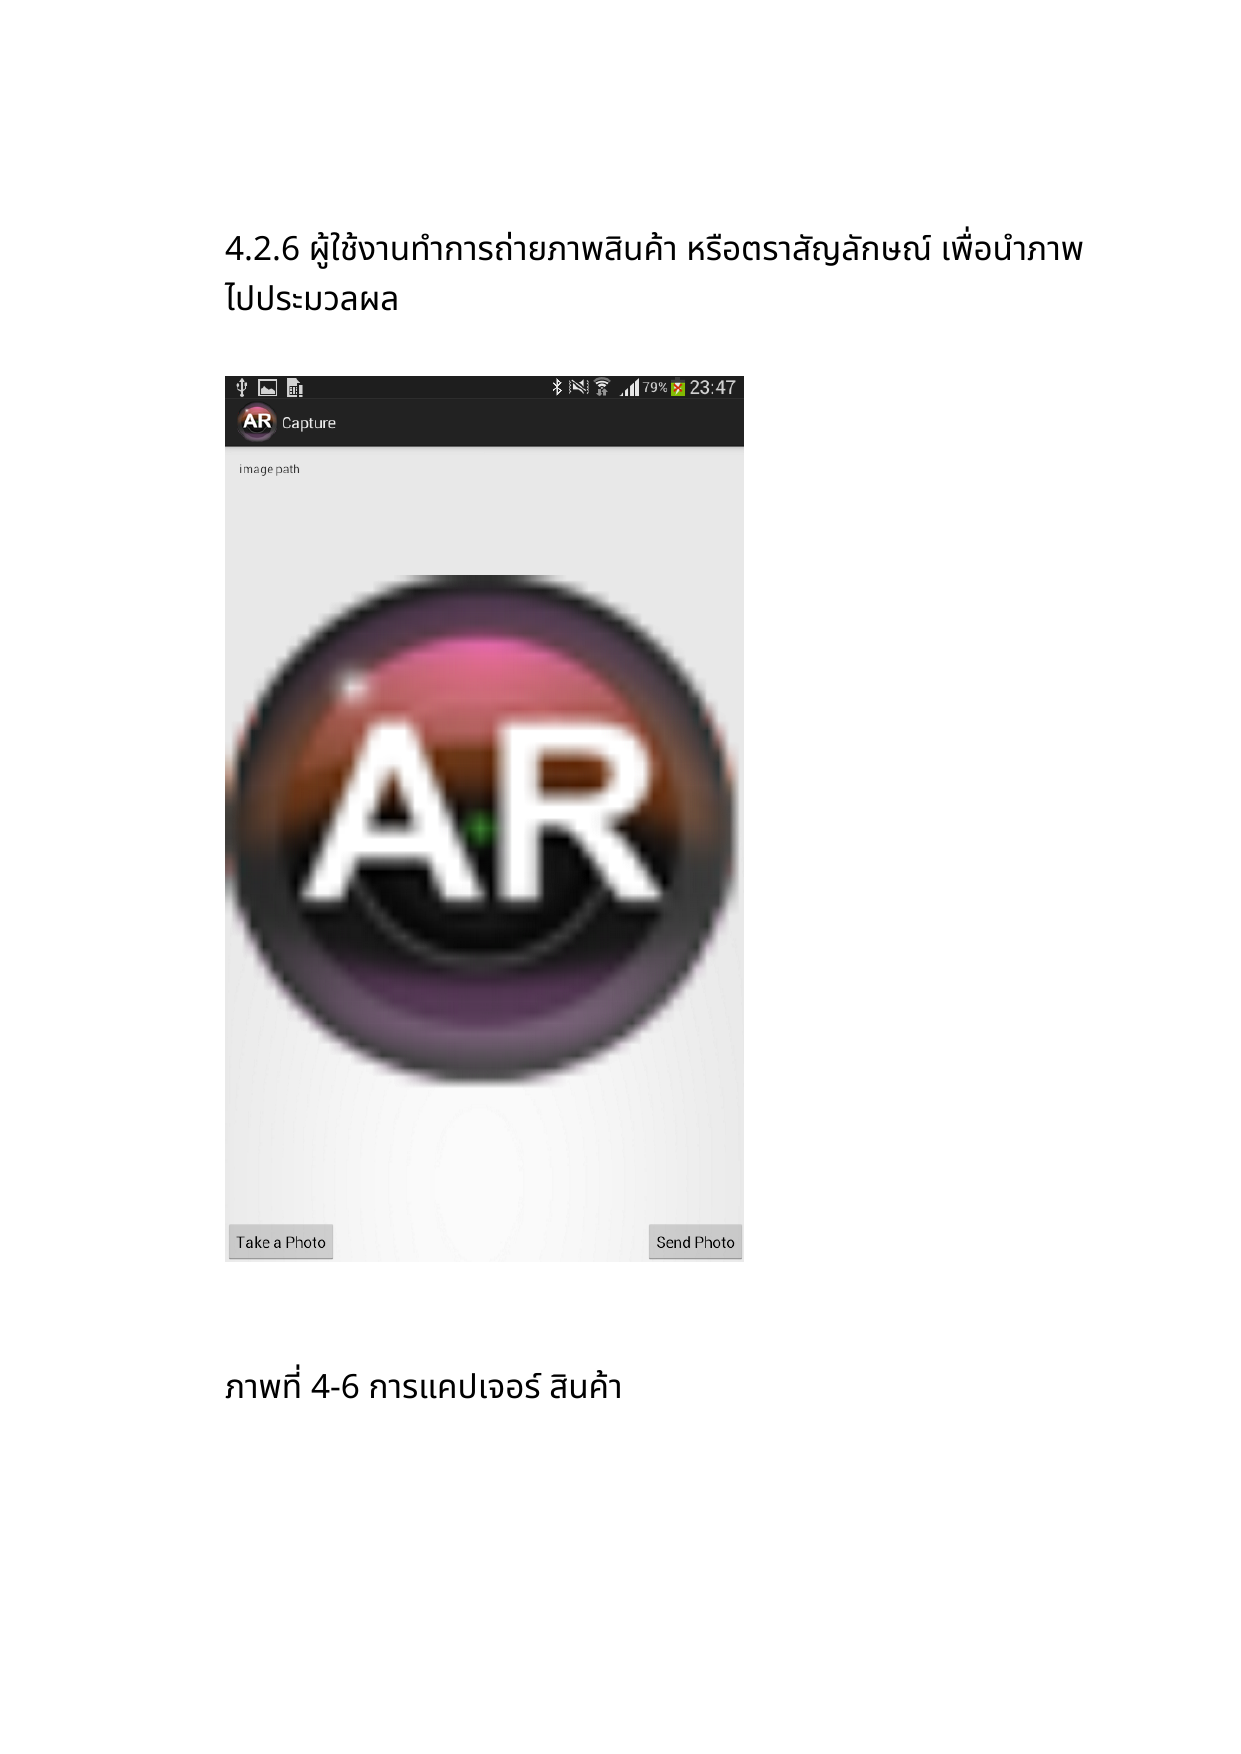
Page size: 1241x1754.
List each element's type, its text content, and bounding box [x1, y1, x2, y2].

text 4.2.6 ผู้ใช้งานทำการถ่ายภาพสินค้า หรือตราสัญลักษณ์ เพื่อนำภาพไปประมวลผล [225, 225, 1090, 326]
picture [225, 376, 744, 1262]
text ภาพที่ 4-6 การแคปเจอร์ สินค้า [225, 1363, 1090, 1413]
